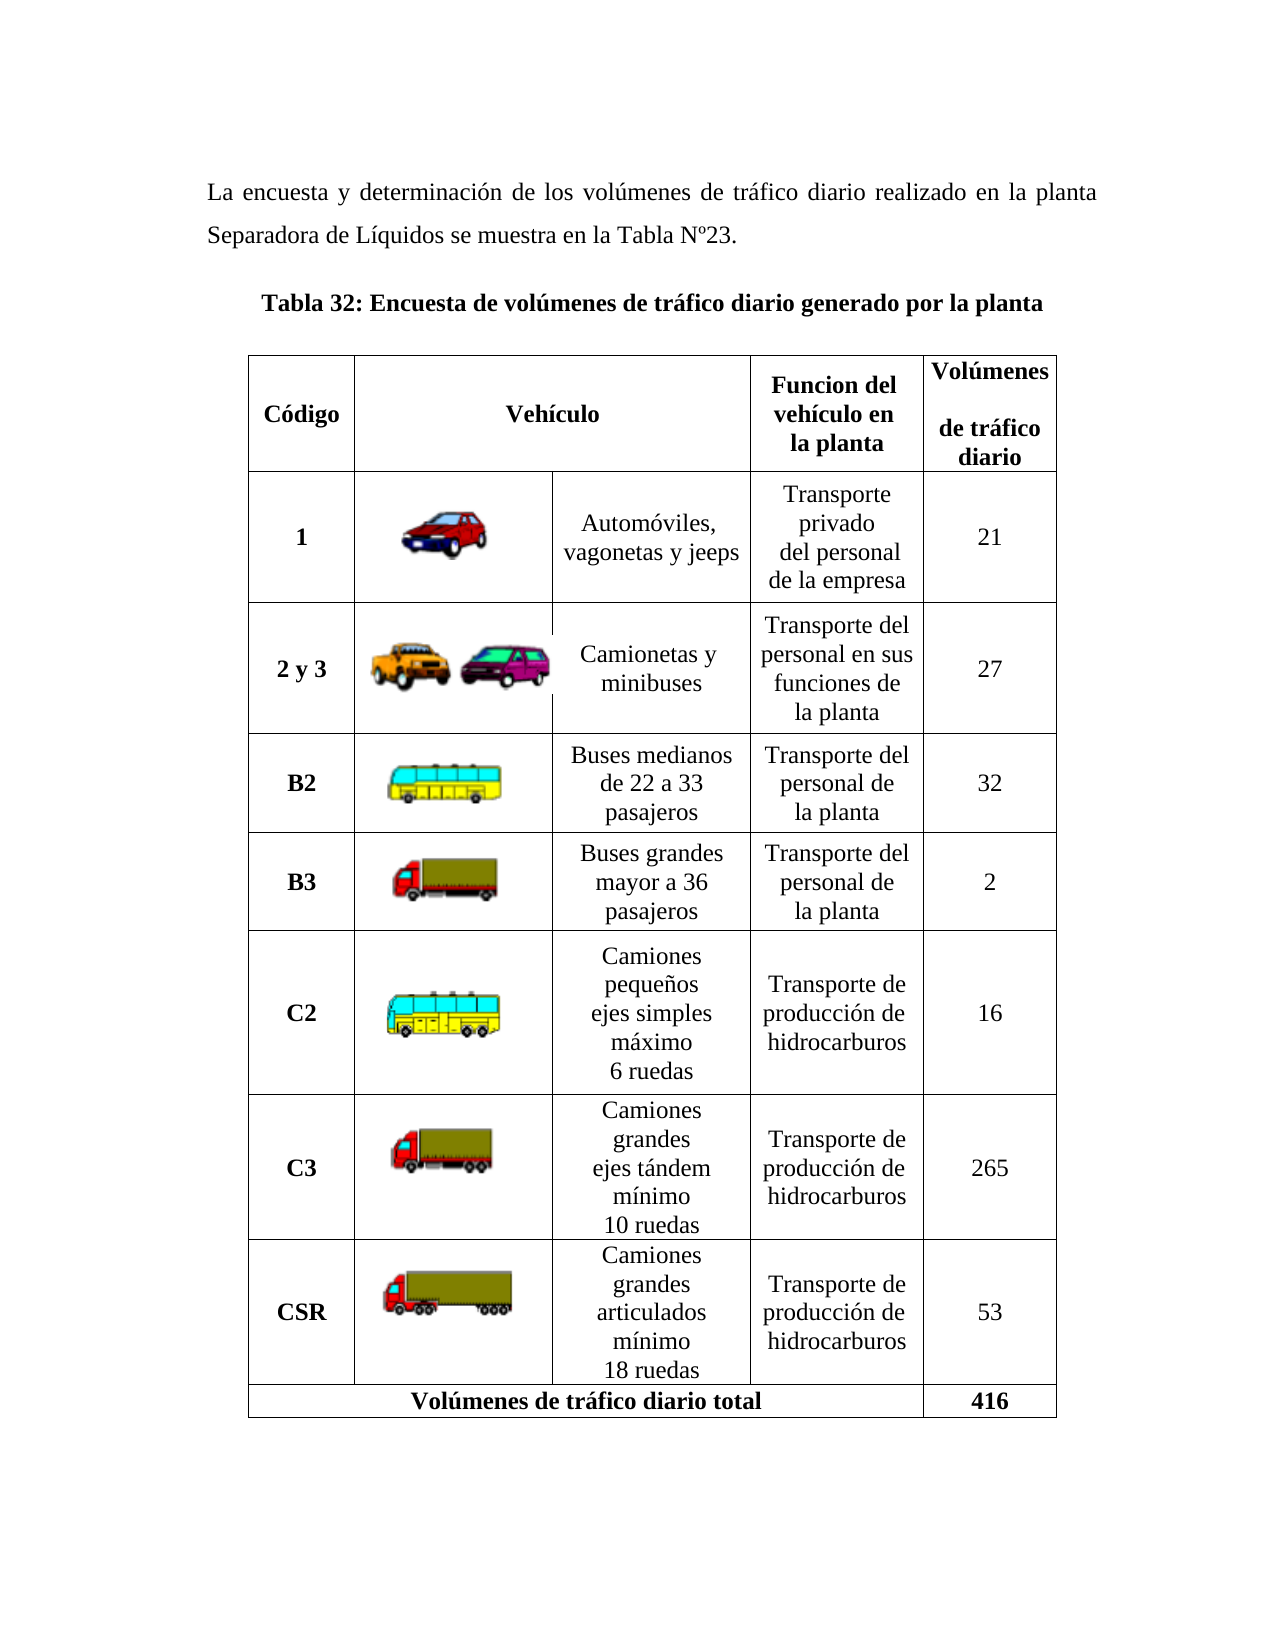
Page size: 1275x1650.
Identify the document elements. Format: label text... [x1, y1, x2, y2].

table_cell Automóviles, vagonetas y jeeps [553, 472, 750, 602]
table_cell C2 [249, 931, 354, 1094]
table_cell Transporte de producción de hidrocarburos [751, 931, 923, 1094]
table_cell [355, 734, 552, 832]
picture [386, 756, 504, 810]
table_cell 53 [924, 1240, 1056, 1384]
table_cell Transporte del personal de la planta [751, 734, 923, 832]
table_cell [355, 1240, 552, 1384]
picture [377, 1268, 520, 1317]
table_cell Camionetas y minibuses [553, 603, 750, 733]
table_header Funcion del vehículo en la planta [751, 356, 923, 471]
table_cell [355, 931, 552, 1094]
table_header Vehículo [355, 356, 750, 471]
table_cell C3 [249, 1095, 354, 1239]
table_cell Camiones grandes articulados mínimo 18 ruedas [553, 1240, 750, 1384]
table_cell Transporte de producción de hidrocarburos [751, 1240, 923, 1384]
picture [386, 985, 504, 1041]
table_cell Transporte del personal en sus funciones de la planta [751, 603, 923, 733]
table_cell [355, 472, 552, 602]
table_cell [355, 603, 552, 733]
text La encuesta y determinación de los volúmenes de tráfico diario realizado en la planta Separadora de Líquidos se muestra en la Tabla Nº23. [207, 177, 1098, 249]
table_cell 265 [924, 1095, 1056, 1239]
table_header Código [249, 356, 354, 471]
table_cell 21 [924, 472, 1056, 602]
table_cell CSR [249, 1240, 354, 1384]
table_cell Camiones pequeños ejes simples máximo 6 ruedas [553, 931, 750, 1094]
table_cell Volúmenes de tráfico diario total [249, 1385, 923, 1417]
table_cell Transporte privado del personal de la empresa [751, 472, 923, 602]
table_cell Camiones grandes ejes tándem mínimo 10 ruedas [553, 1095, 750, 1239]
picture [366, 635, 556, 694]
table_cell 1 [249, 472, 354, 602]
table_cell 2 [924, 833, 1056, 930]
picture [386, 501, 512, 560]
table_cell B3 [249, 833, 354, 930]
table_cell Transporte del personal de la planta [751, 833, 923, 930]
table_cell 416 [924, 1385, 1056, 1417]
table_cell [355, 1095, 552, 1239]
table_header Volúmenes de tráfico diario [924, 356, 1056, 471]
table_cell 16 [924, 931, 1056, 1094]
table_cell Buses medianos de 22 a 33 pasajeros [553, 734, 750, 832]
picture [388, 1125, 498, 1175]
table_cell Transporte de producción de hidrocarburos [751, 1095, 923, 1239]
table_cell 2 y 3 [249, 603, 354, 733]
table_cell Buses grandes mayor a 36 pasajeros [553, 833, 750, 930]
table_cell [355, 833, 552, 930]
table_cell 32 [924, 734, 1056, 832]
picture [388, 850, 506, 903]
table_cell 27 [924, 603, 1056, 733]
table_cell B2 [249, 734, 354, 832]
